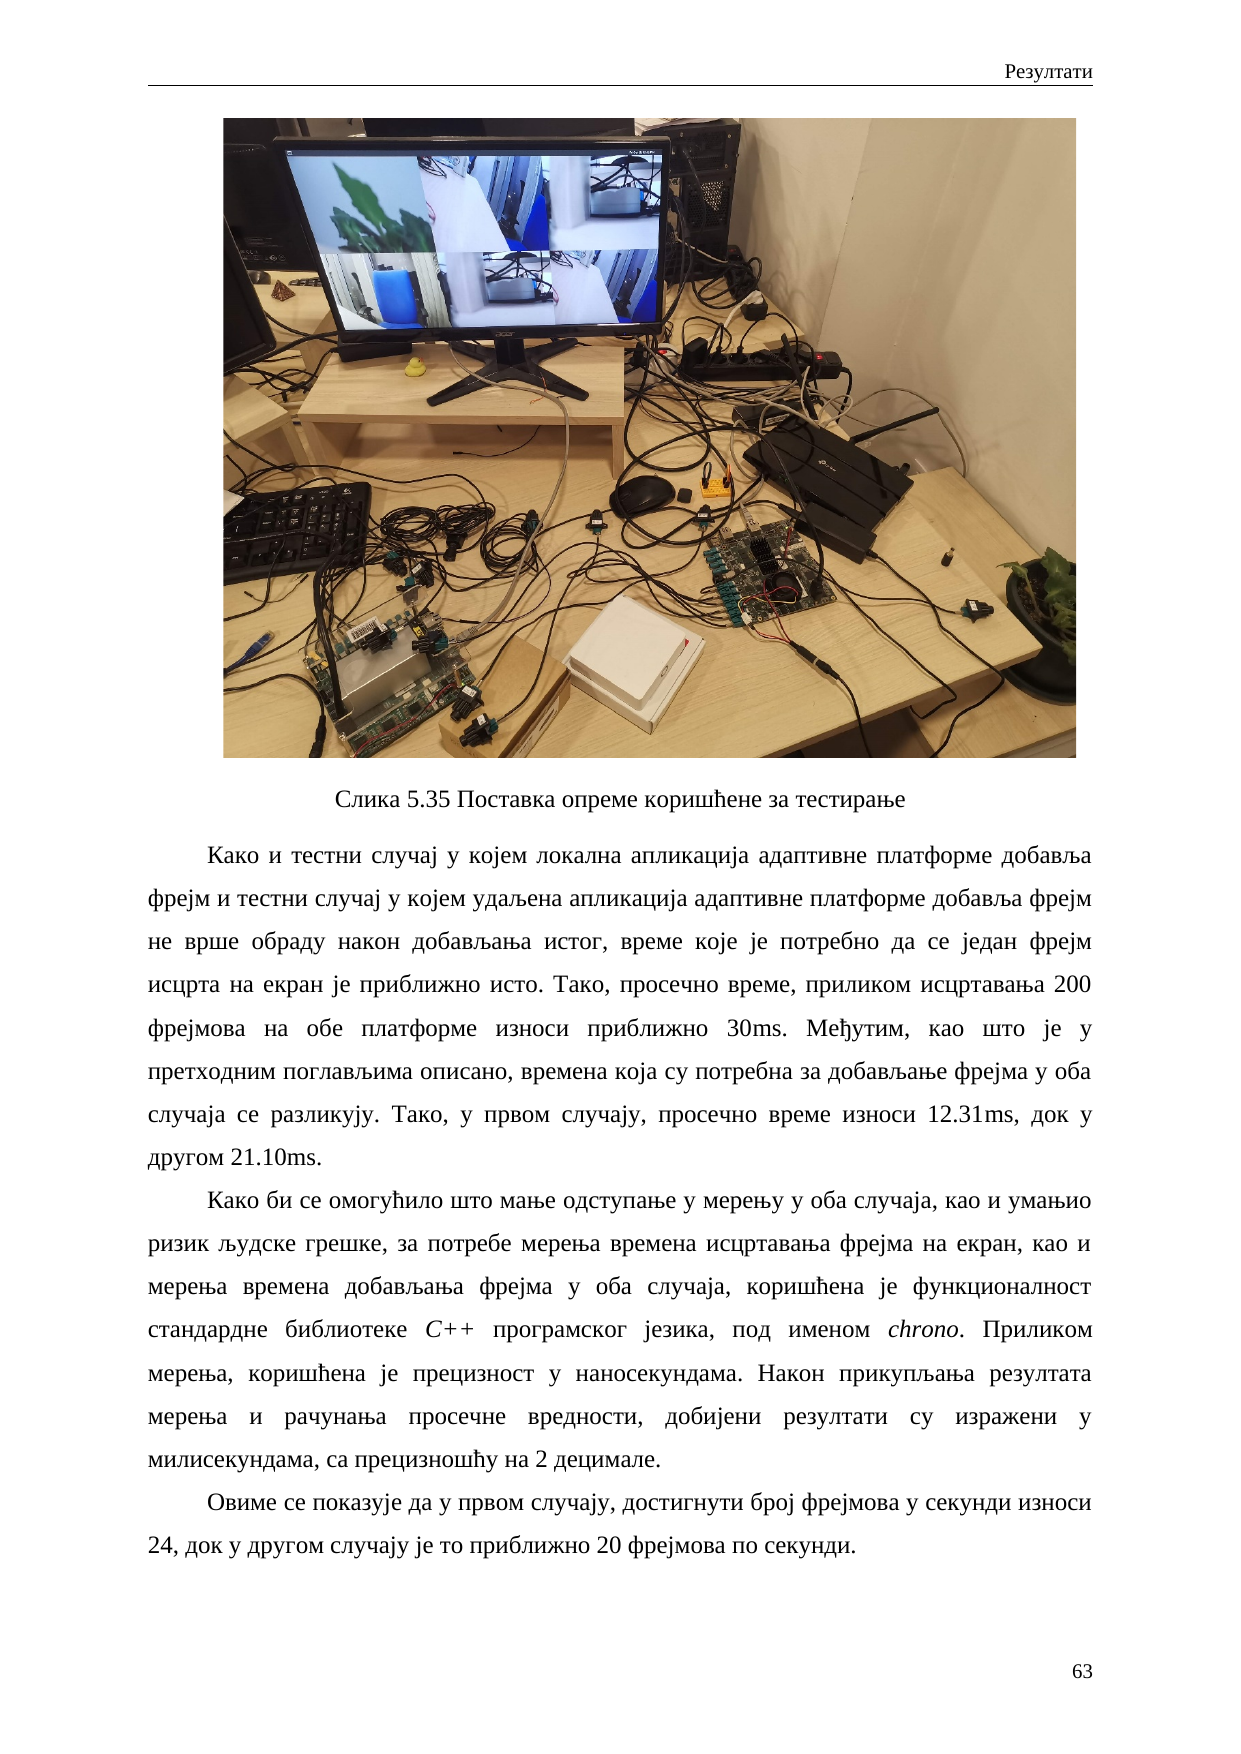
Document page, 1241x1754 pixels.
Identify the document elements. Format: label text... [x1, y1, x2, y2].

text Како и тестни случај у којем локална апликација адаптивне платформе добавља фрејм и тестни случај у којем удаљена апликација адаптивне платформе добавља фрејм не врше обраду након добављања истог, време које је потребно да се један фрејм исцрта на екран је приближно исто. Тако, просечно време, приликом исцртавања 200 фрејмова на обе платформе износи приближно 30ms. Међутим, као што је у претходним поглављима описано, времена која су потребна за добављање фрејма у оба случаја се разликују. Тако, у првом случају, просечно време износи 12.31ms, док у другом 21.10ms. [148, 840, 1093, 1171]
text Слика . Поставка опреме коришћене за тестирање [148, 784, 1093, 813]
text Овиме се показује да у првом случају, достигнути број фрејмова у секунди износи 24, док у другом случају је то приближно 20 фрејмова по секунди. [148, 1487, 1093, 1559]
picture [223, 118, 1077, 758]
text Како би се омогућило што мање одступање у мерењу у оба случаја, као и умањио ризик људске грешке, за потребе мерења времена исцртавања фрејма на екран, као и мерења времена добављања фрејма у оба случаја, коришћена је функционалност стандардне библиотеке C++ програмског језика, под именом chrono. Приликом мерења, коришћена је прецизност у наносекундама. Након прикупљања резултата мерења и рачунања просечне вредности, добијени резултати су изражени у милисекундама, са прецизношћу на 2 децимале. [148, 1185, 1093, 1473]
